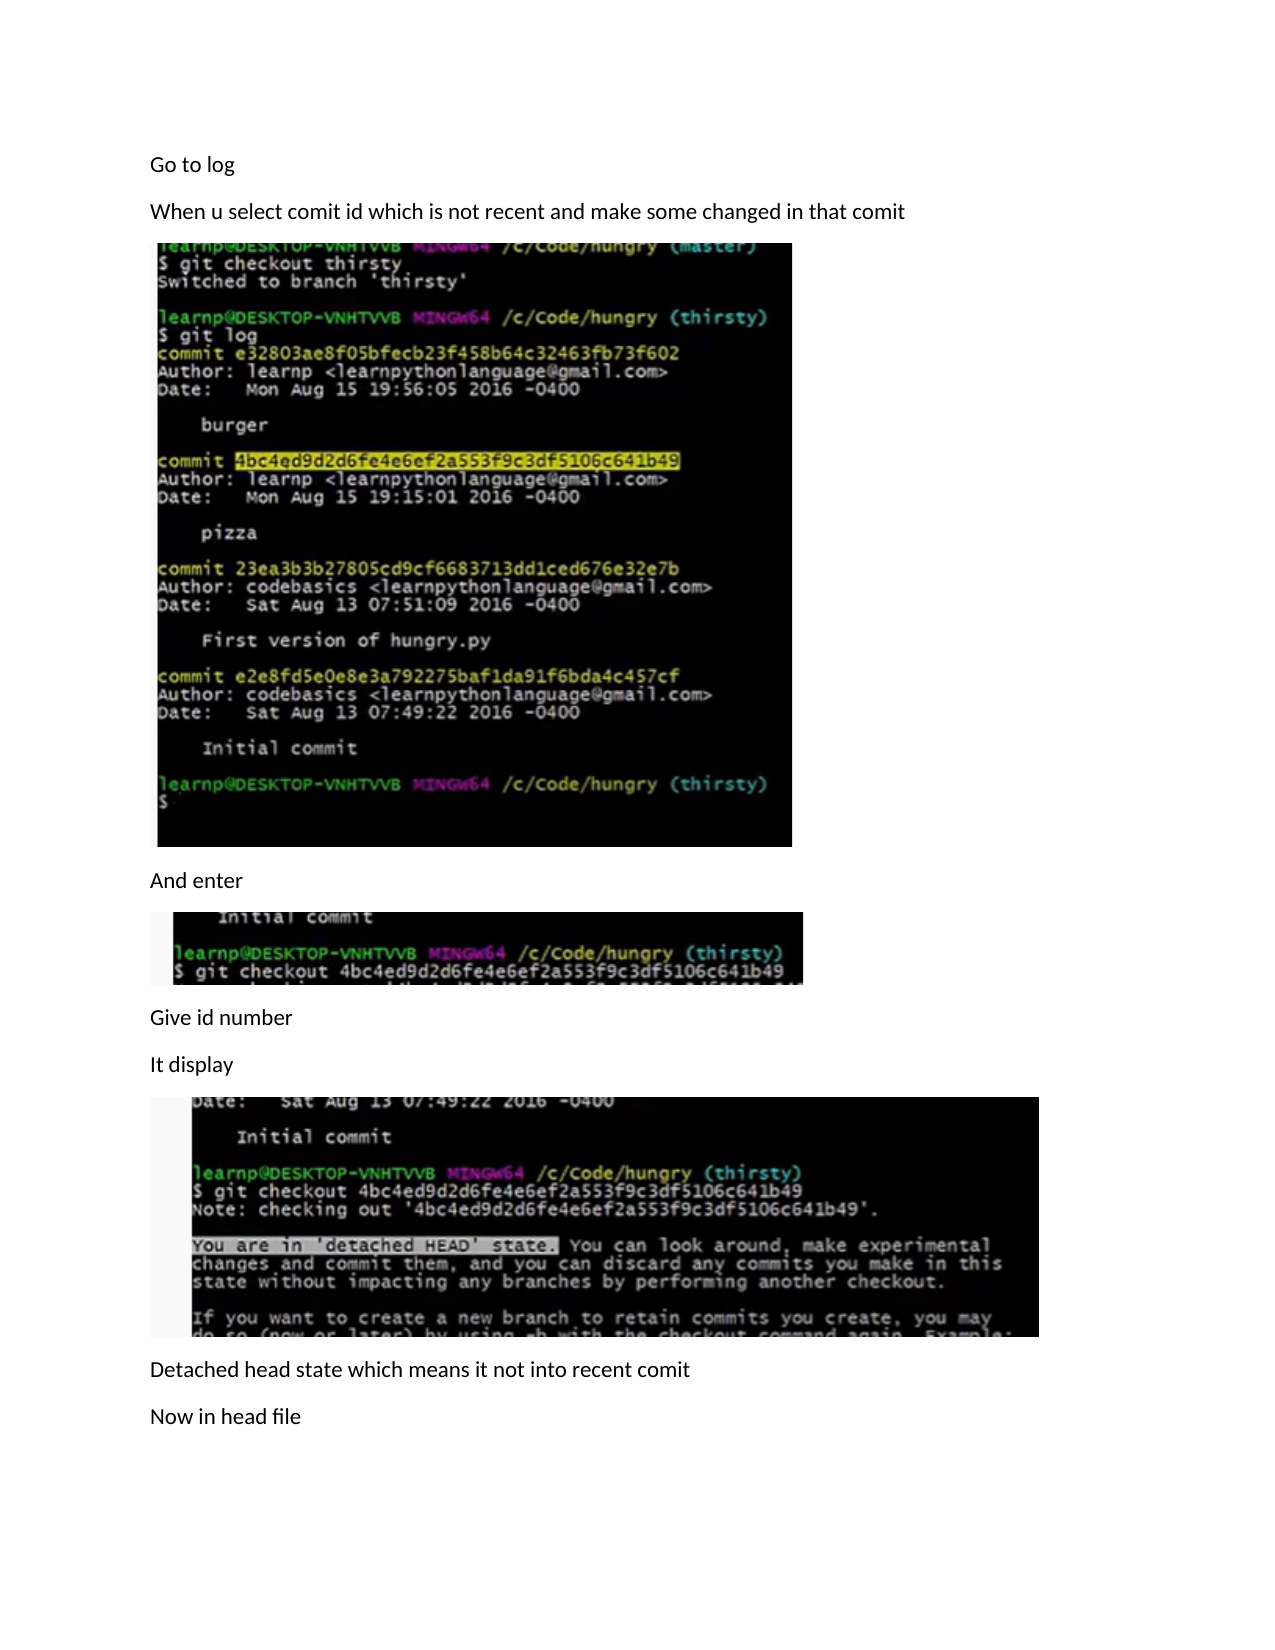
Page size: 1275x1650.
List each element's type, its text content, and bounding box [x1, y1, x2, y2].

text Go to log [150, 150, 1125, 178]
picture [150, 912, 804, 985]
text Detached head state which means it not into recent comit [150, 1355, 1125, 1383]
picture [150, 1097, 1039, 1337]
text When u select comit id which is not recent and make some changed in that comit [150, 197, 1125, 225]
text It display [150, 1050, 1125, 1078]
picture [150, 243, 793, 847]
text And enter [150, 866, 1125, 894]
text Now in head file [150, 1402, 1125, 1430]
text Give id number [150, 1003, 1125, 1031]
